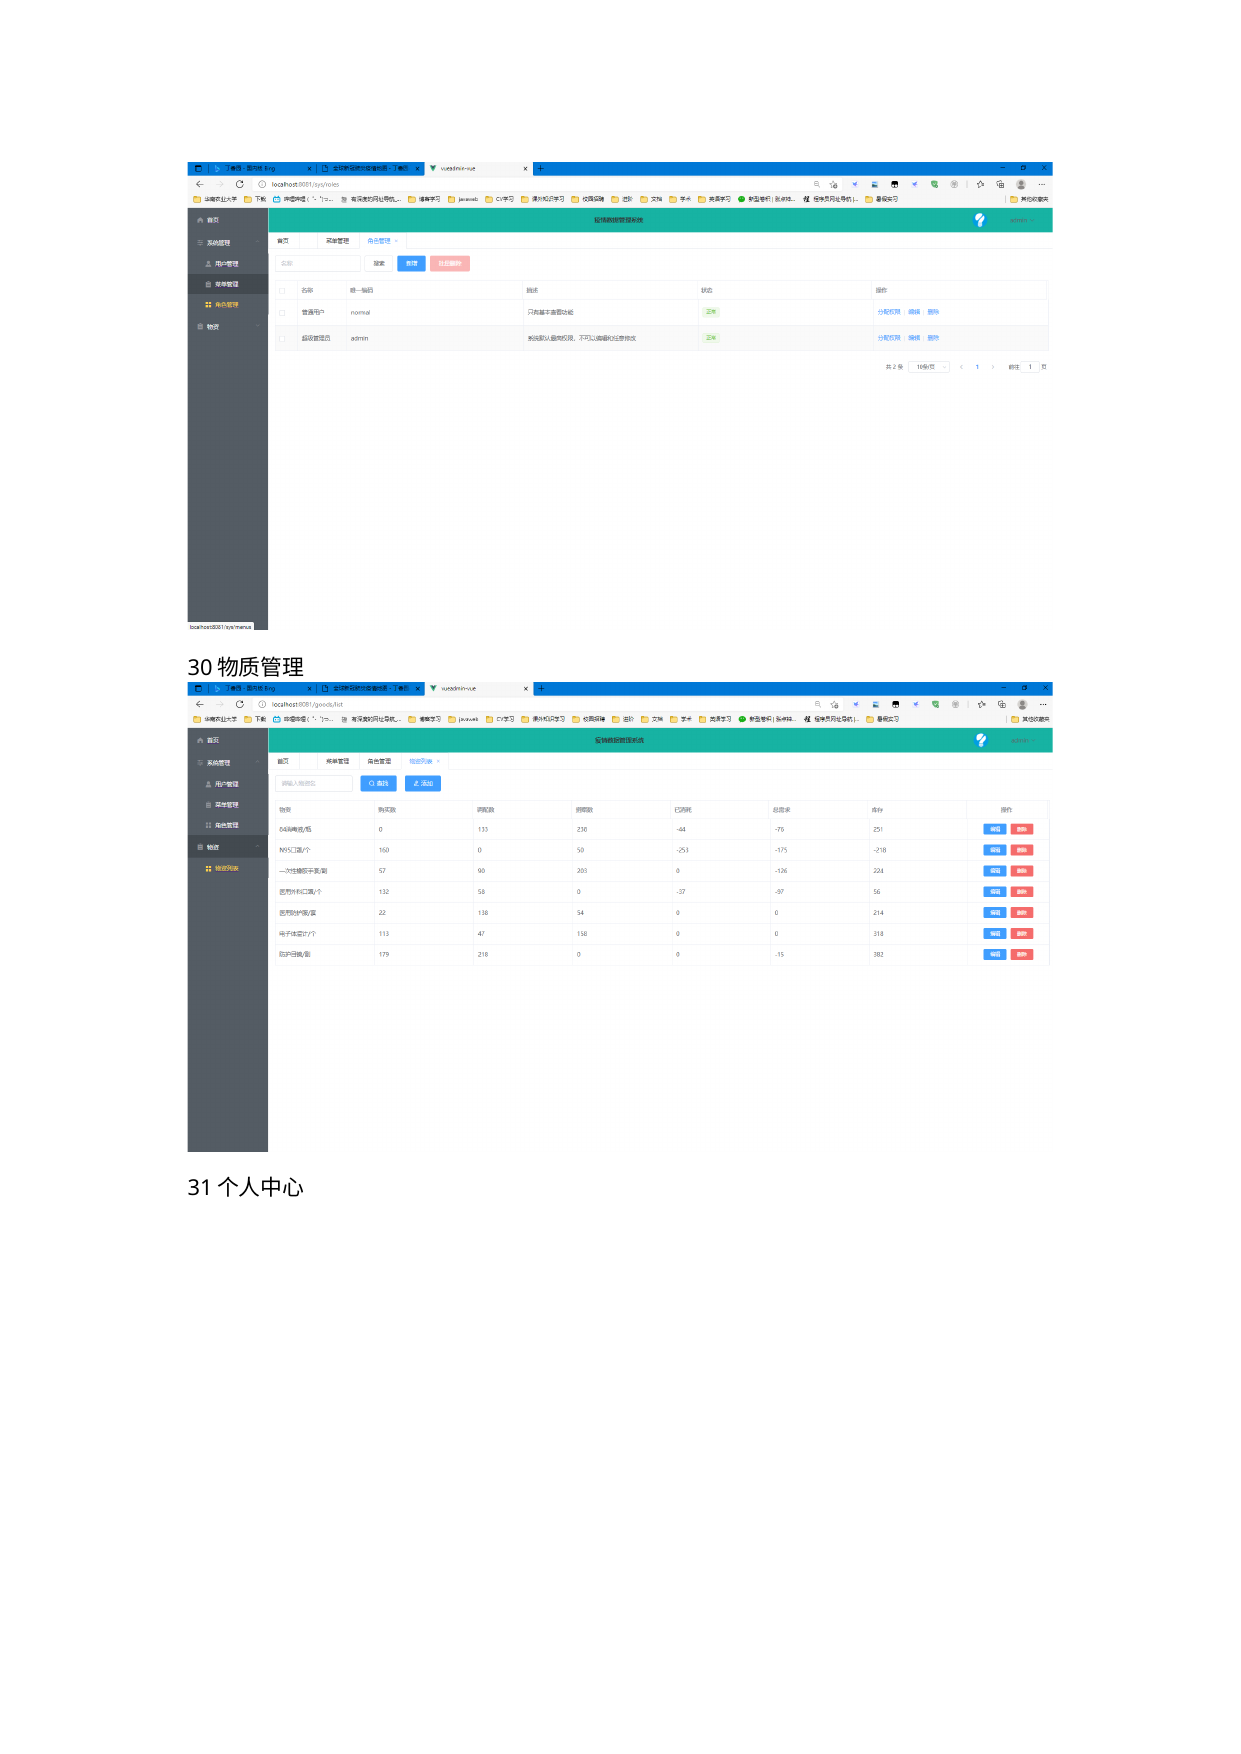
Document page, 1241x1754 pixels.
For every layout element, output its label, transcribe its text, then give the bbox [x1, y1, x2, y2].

text 30物质管理 [187, 649, 1053, 682]
picture [187, 682, 1053, 1152]
picture [187, 162, 1053, 630]
text 31个人中心 [187, 1169, 1053, 1202]
